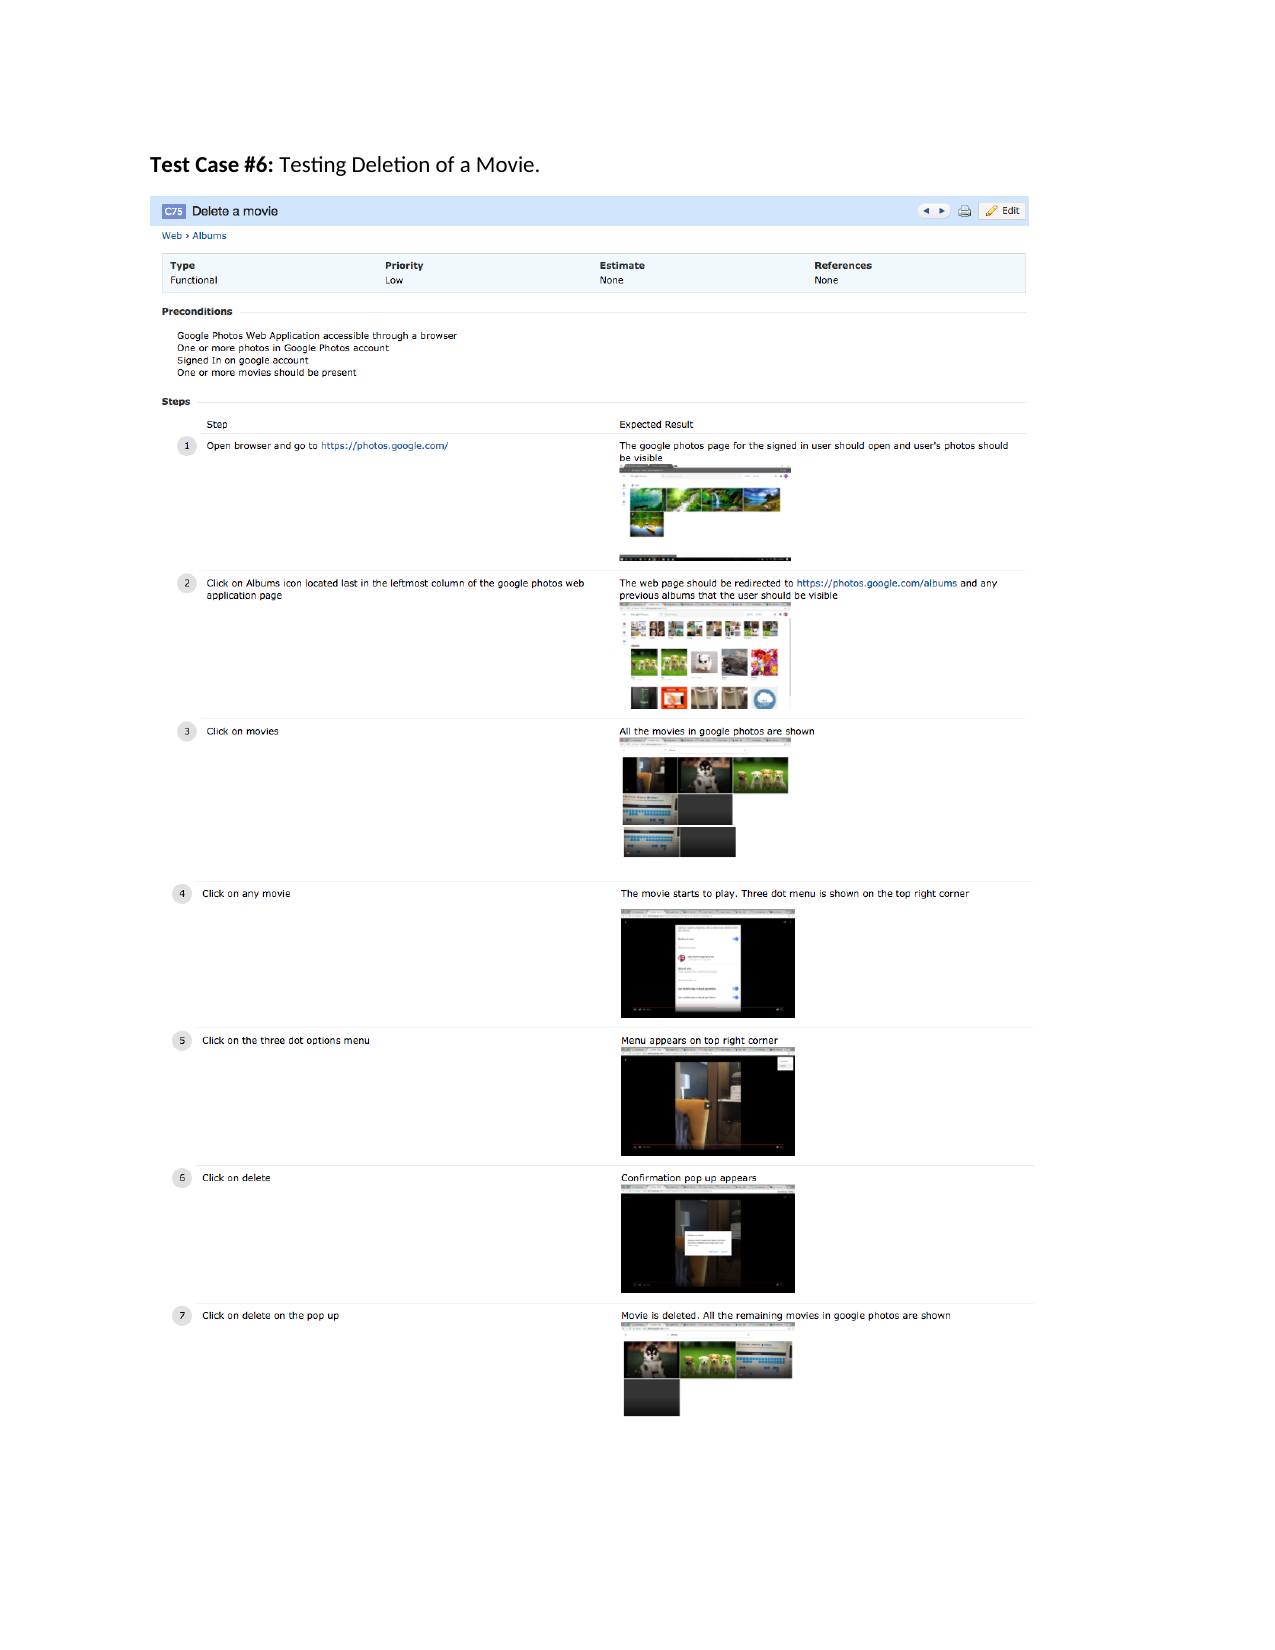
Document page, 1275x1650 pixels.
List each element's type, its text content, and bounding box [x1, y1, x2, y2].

picture [150, 196, 1029, 825]
text Test Case #6: Testing Deletion of a Movie. [150, 150, 1125, 178]
picture [150, 827, 1035, 1463]
